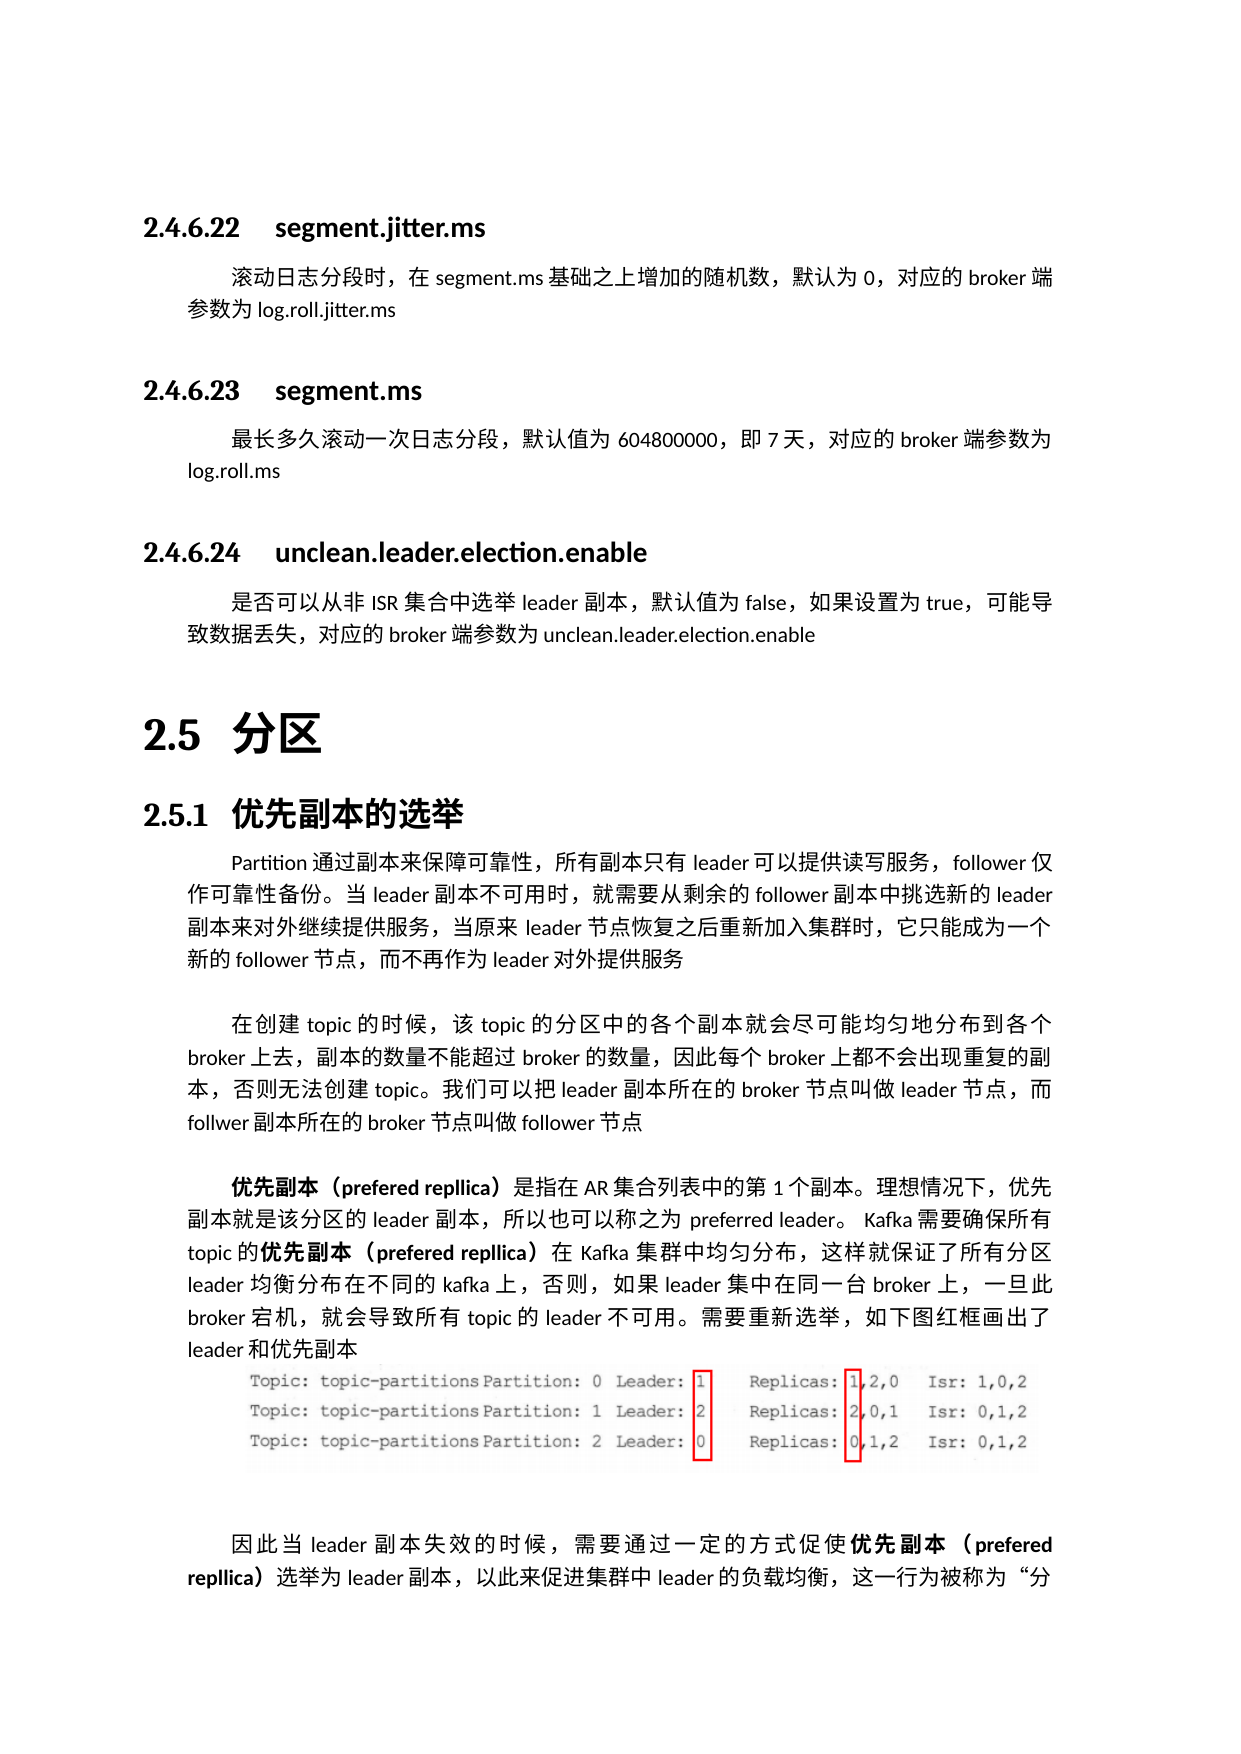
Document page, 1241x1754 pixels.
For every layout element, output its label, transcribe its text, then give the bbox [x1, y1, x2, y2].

text segment.jitter.ms [143, 194, 1053, 259]
text 分区 [143, 682, 1053, 779]
text 优先副本的选举 [143, 779, 1053, 844]
text segment.ms [143, 357, 1053, 422]
text unclean.leader.election.enable [143, 519, 1053, 584]
text 优先副本（prefered repllica）是指在 AR 集合列表中的第1个副本。理想情况下，优先副本就是该分区的leader 副本，所以也可以称之为 preferred leader。 Kafka需要确保所有topic的优先副本（prefered repllica）在 Kafka 集群中均匀分布，这样就保证了所有分区 leader均衡分布在不同的kafka上，否则，如果leader集中在同一台broker上，一旦此broker宕机，就会导致所有topic的leader不可用。需要重新选举，如下图红框画出了leader和优先副本 [187, 1169, 1053, 1364]
text 最长多久滚动一次日志分段，默认值为604800000，即7天，对应的broker端参数为log.roll.ms [187, 422, 1053, 487]
picture [245, 1364, 1039, 1473]
text 在创建topic的时候，该topic的分区中的各个副本就会尽可能均匀地分布到各个broker上去，副本的数量不能超过broker的数量，因此每个broker上都不会出现重复的副本，否则无法创建topic。我们可以把leader副本所在的broker节点叫做leader节点，而follwer副本所在的broker节点叫做follower节点 [187, 1007, 1053, 1137]
text 滚动日志分段时，在segment.ms基础之上增加的随机数，默认为0，对应的broker端参数为log.roll.jitter.ms [187, 259, 1053, 324]
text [187, 1527, 1053, 1592]
text 是否可以从非 ISR 集合中选举 leader 副本，默认值为false，如果设置为true，可能导致数据丢失，对应的broker端参数为unclean.leader.election.enable [187, 584, 1053, 649]
text Partition通过副本来保障可靠性，所有副本只有leader可以提供读写服务，follower仅作可靠性备份。当leader副本不可用时，就需要从剩余的follower副本中挑选新的leader副本来对外继续提供服务，当原来 leader 节点恢复之后重新加入集群时，它只能成为一个新的follower节点，而不再作为leader对外提供服务 [187, 844, 1053, 974]
